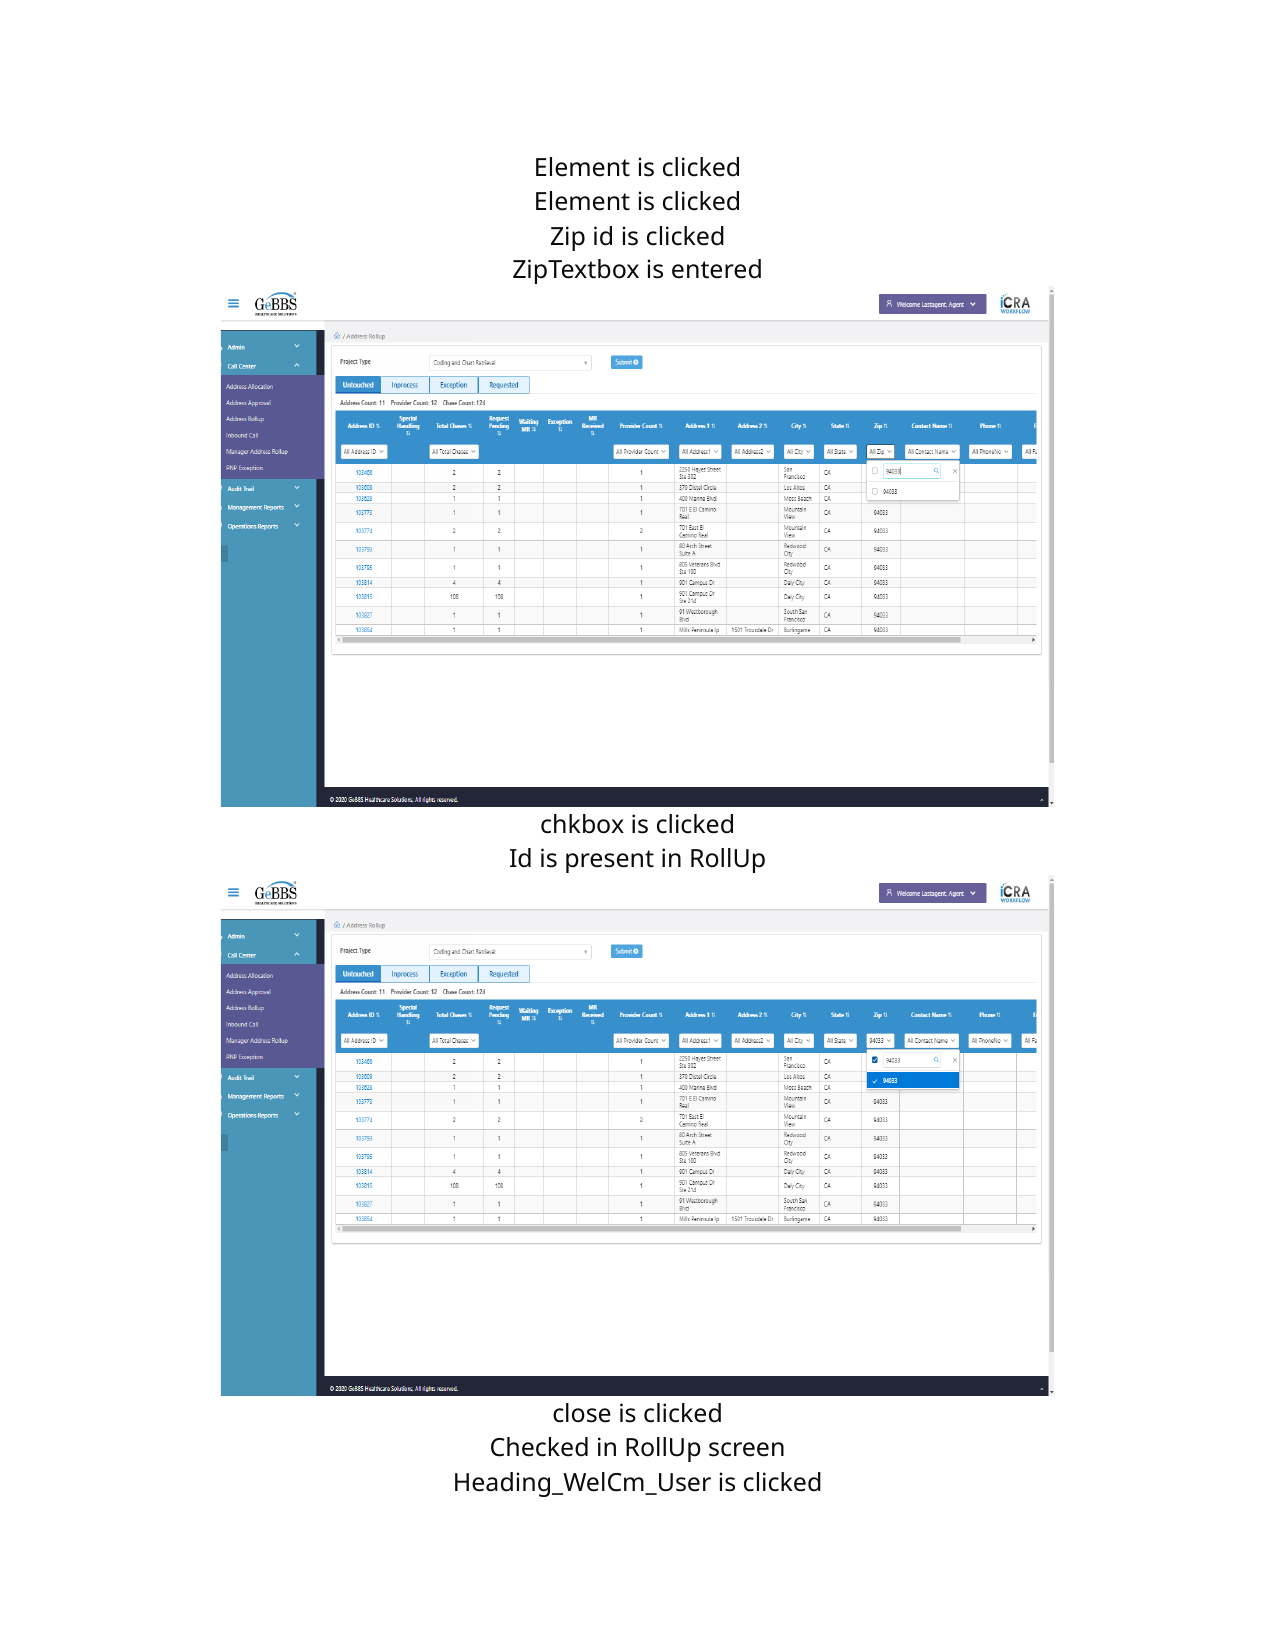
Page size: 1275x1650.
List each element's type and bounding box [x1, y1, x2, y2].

picture [220, 875, 1055, 1396]
picture [220, 286, 1055, 807]
text [150, 150, 1125, 1498]
